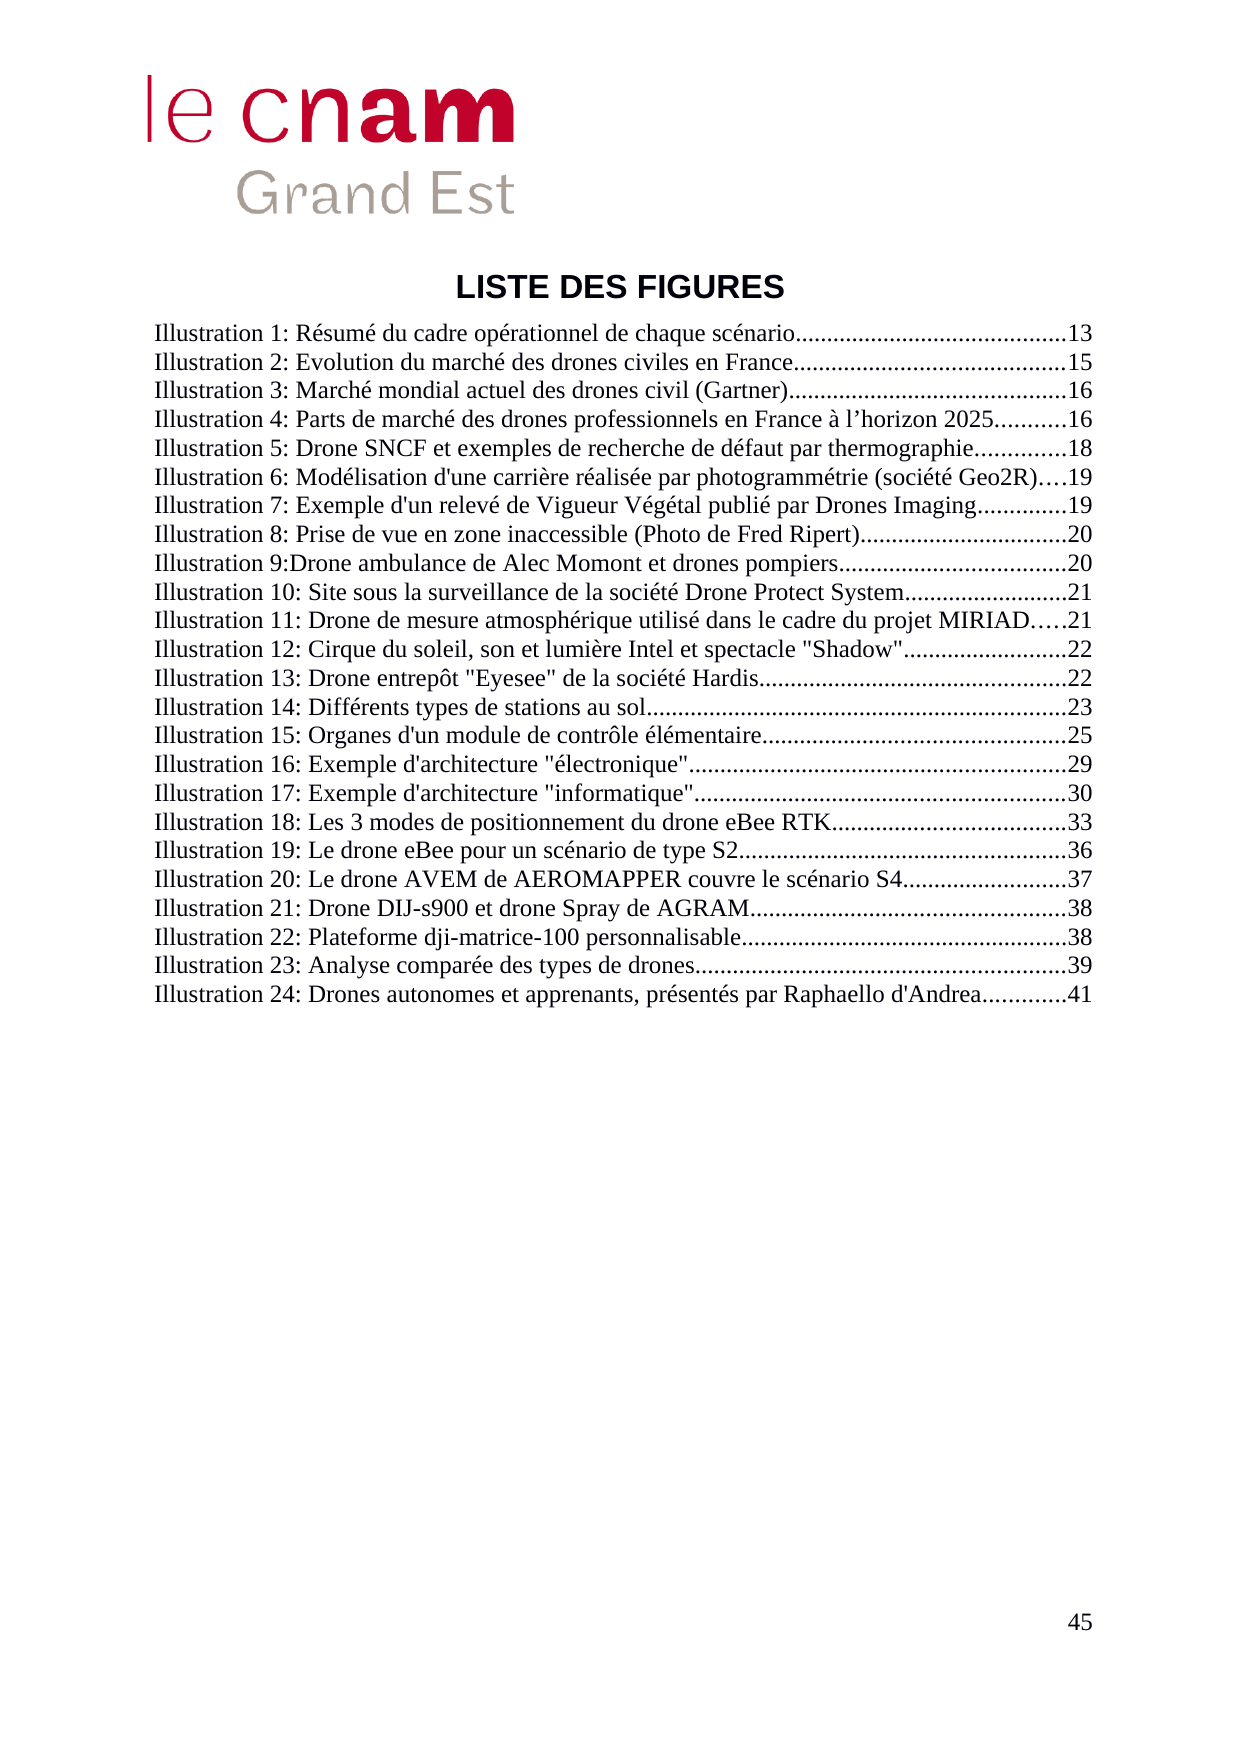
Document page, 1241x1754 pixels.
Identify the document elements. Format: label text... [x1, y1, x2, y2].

text Illustration 5: Drone SNCF et exemples de recherche de défaut par thermographie 18 [148, 433, 1092, 462]
text Illustration 19: Le drone eBee pour un scénario de type S2 36 [148, 835, 1092, 864]
text Illustration 10: Site sous la surveillance de la société Drone Protect System 21 [148, 577, 1092, 605]
text Illustration 17: Exemple d'architecture "informatique" 30 [148, 778, 1092, 807]
text Illustration 16: Exemple d'architecture "électronique" 29 [148, 749, 1092, 778]
text Illustration 24: Drones autonomes et apprenants, présentés par Raphaello d'Andrea 41 [148, 979, 1092, 1008]
text Illustration 14: Différents types de stations au sol 23 [148, 692, 1092, 720]
text Illustration 13: Drone entrepôt "Eyesee" de la société Hardis 22 [148, 663, 1092, 692]
text Illustration 6: Modélisation d'une carrière réalisée par photogrammétrie (société Geo2R) 19 [148, 462, 1092, 490]
text Illustration 2: Evolution du marché des drones civiles en France 15 [148, 347, 1092, 375]
text Illustration 8: Prise de vue en zone inaccessible (Photo de Fred Ripert) 20 [148, 519, 1092, 548]
picture [147, 75, 514, 214]
text Illustration 7: Exemple d'un relevé de Vigueur Végétal publié par Drones Imaging 19 [148, 490, 1092, 519]
text Illustration 23: Analyse comparée des types de drones 39 [148, 950, 1092, 979]
text Illustration 15: Organes d'un module de contrôle élémentaire 25 [148, 720, 1092, 749]
title LISTE DES FIGURES [148, 267, 1092, 305]
text Illustration 12: Cirque du soleil, son et lumière Intel et spectacle "Shadow" 22 [148, 634, 1092, 663]
text Illustration 18: Les 3 modes de positionnement du drone eBee RTK 33 [148, 807, 1092, 835]
text Illustration 22: Plateforme dji-matrice-100 personnalisable 38 [148, 922, 1092, 950]
text Illustration 4: Parts de marché des drones professionnels en France à l’horizon 2025 16 [148, 404, 1092, 433]
text Illustration 3: Marché mondial actuel des drones civil (Gartner) 16 [148, 375, 1092, 404]
text Illustration 11: Drone de mesure atmosphérique utilisé dans le cadre du projet MIRIAD 21 [148, 605, 1092, 634]
text Illustration 1: Résumé du cadre opérationnel de chaque scénario 13 [148, 318, 1092, 347]
text Illustration 9:Drone ambulance de Alec Momont et drones pompiers 20 [148, 548, 1092, 577]
text Illustration 20: Le drone AVEM de AEROMAPPER couvre le scénario S4 37 [148, 864, 1092, 893]
text Illustration 21: Drone DIJ-s900 et drone Spray de AGRAM 38 [148, 893, 1092, 922]
